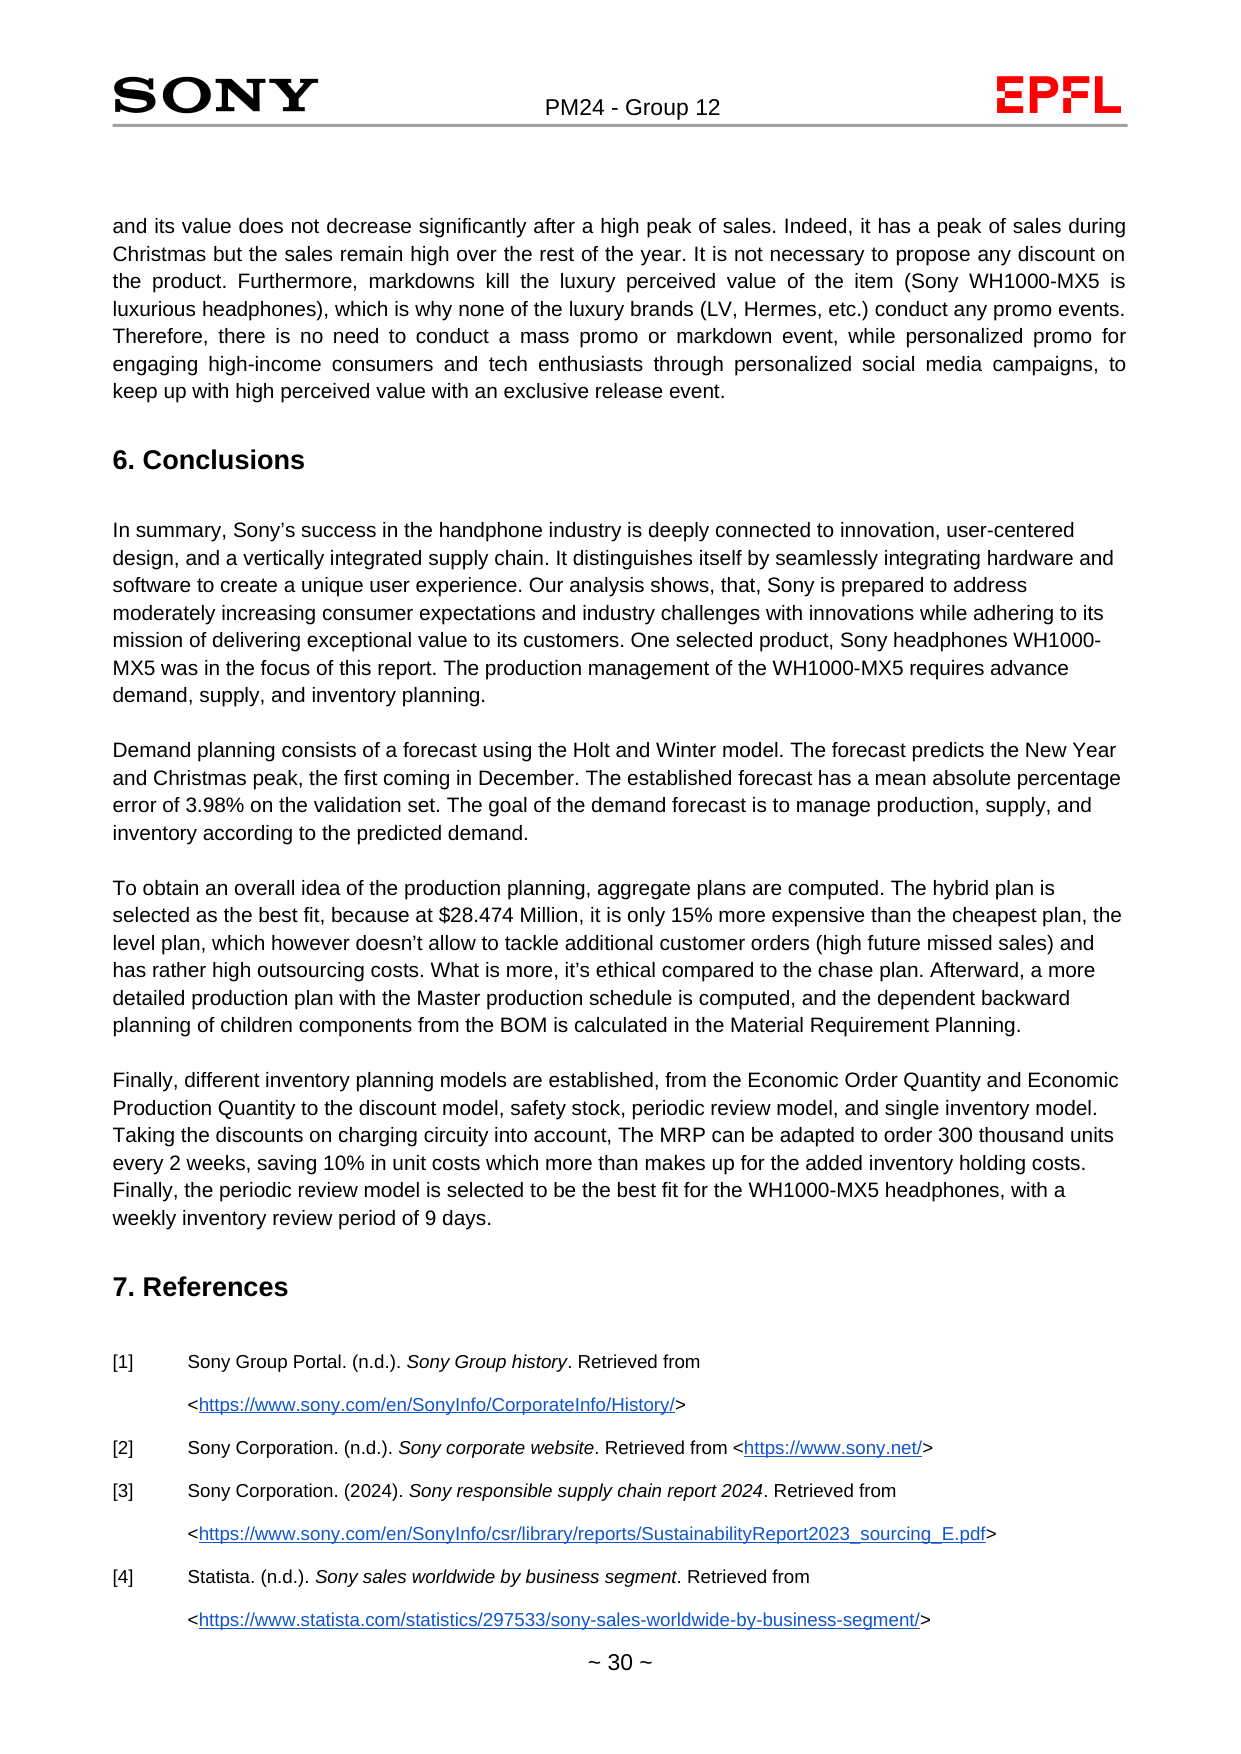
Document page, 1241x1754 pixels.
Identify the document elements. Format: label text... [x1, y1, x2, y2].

text In summary, Sony’s success in the handphone industry is deeply connected to innovation, user-centered design, and a vertically integrated supply chain. It distinguishes itself by seamlessly integrating hardware and software to create a unique user experience. Our analysis shows, that, Sony is prepared to address moderately increasing consumer expectations and industry challenges with innovations while adhering to its mission of delivering exceptional value to its customers. One selected product, Sony headphones WH1000-MX5 was in the focus of this report. The production management of the WH1000-MX5 requires advance demand, supply, and inventory planning. [112, 518, 1128, 707]
text To obtain an overall idea of the production planning, aggregate plans are computed. The hybrid plan is selected as the best fit, because at $28.474 Million, it is only 15% more expensive than the cheapest plan, the level plan, which however doesn’t allow to tackle additional customer orders (high future missed sales) and has rather high outsourcing costs. What is more, it’s ethical compared to the chase plan. Afterward, a more detailed production plan with the Master production schedule is computed, and the dependent backward planning of children components from the BOM is calculated in the Material Requirement Planning. [112, 876, 1128, 1037]
text [4] Statista. (n.d.). Sony sales worldwide by business segment. Retrieved from <https://www.statista.com/statistics/297533/sony-sales-worldwide-by-business-segment/> [112, 1566, 1128, 1631]
subtitle 6. Conclusions [112, 444, 1128, 476]
text Demand planning consists of a forecast using the Holt and Winter model. The forecast predicts the New Year and Christmas peak, the first coming in December. The established forecast has a mean absolute percentage error of 3.98% on the validation set. The goal of the demand forecast is to manage production, supply, and inventory according to the predicted demand. [112, 738, 1128, 845]
picture [112, 75, 320, 116]
text [3] Sony Corporation. (2024). Sony responsible supply chain report 2024. Retrieved from <https://www.sony.com/en/SonyInfo/csr/library/reports/SustainabilityReport2023_sourcing_E.pdf> [112, 1480, 1128, 1544]
picture [995, 75, 1123, 116]
text [2] Sony Corporation. (n.d.). Sony corporate website. Retrieved from <https://www.sony.net/> [112, 1437, 1128, 1458]
subtitle 7. References [112, 1271, 1128, 1302]
text [1] Sony Group Portal. (n.d.). Sony Group history. Retrieved from <https://www.sony.com/en/SonyInfo/CorporateInfo/History/> [112, 1351, 1128, 1415]
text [112, 214, 1128, 403]
text Finally, different inventory planning models are established, from the Economic Order Quantity and Economic Production Quantity to the discount model, safety stock, periodic review model, and single inventory model. Taking the discounts on charging circuity into account, The MRP can be adapted to order 300 thousand units every 2 weeks, saving 10% in unit costs which more than makes up for the added inventory holding costs. Finally, the periodic review model is selected to be the best fit for the WH1000-MX5 headphones, with a weekly inventory review period of 9 days. [112, 1068, 1128, 1230]
